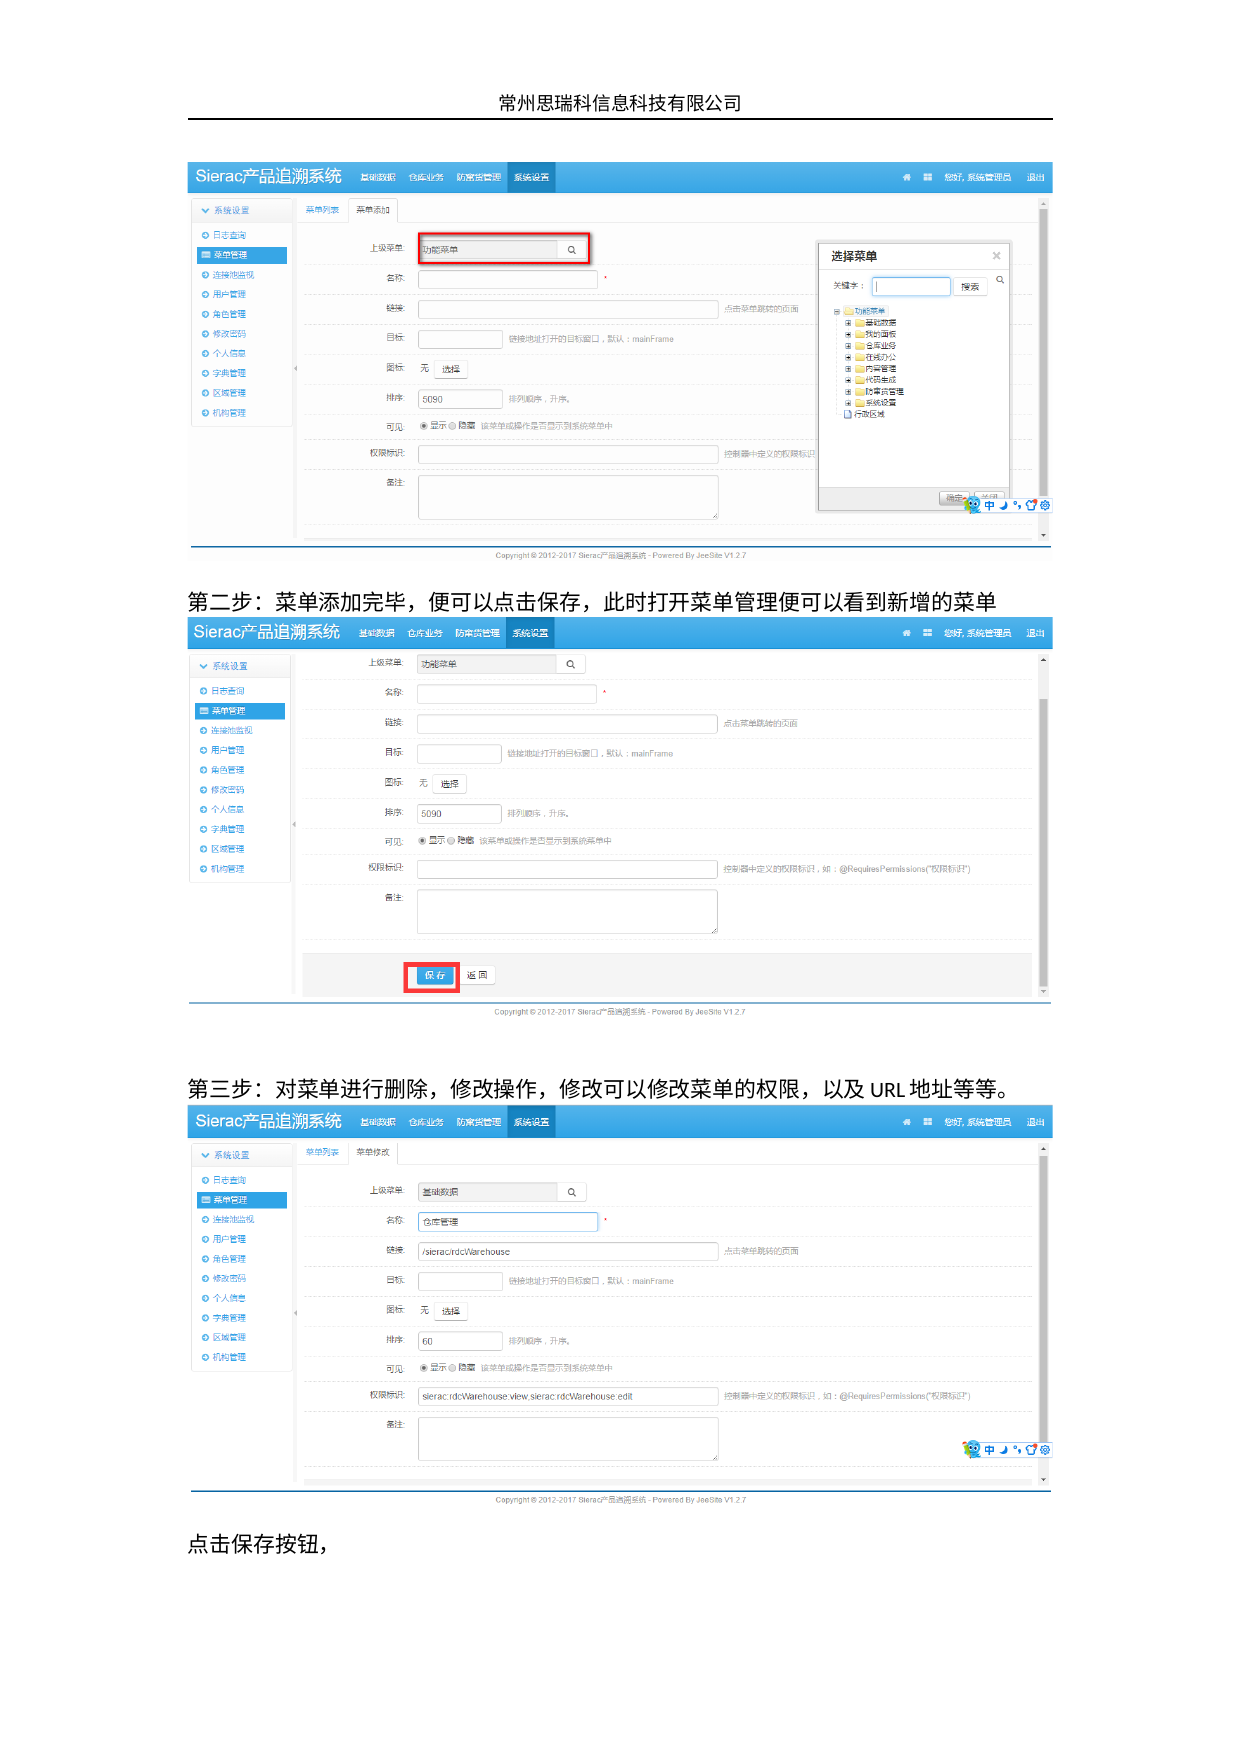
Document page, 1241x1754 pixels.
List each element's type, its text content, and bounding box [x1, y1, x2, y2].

text 点击保存按钮， [187, 1527, 1053, 1559]
text 第三步：对菜单进行删除，修改操作，修改可以修改菜单的权限，以及URL地址等等。 [187, 1072, 1053, 1104]
picture [187, 1104, 1053, 1506]
picture [187, 617, 1053, 1018]
picture [187, 162, 1053, 561]
text 第二步：菜单添加完毕，便可以点击保存，此时打开菜单管理便可以看到新增的菜单 [187, 584, 1053, 617]
